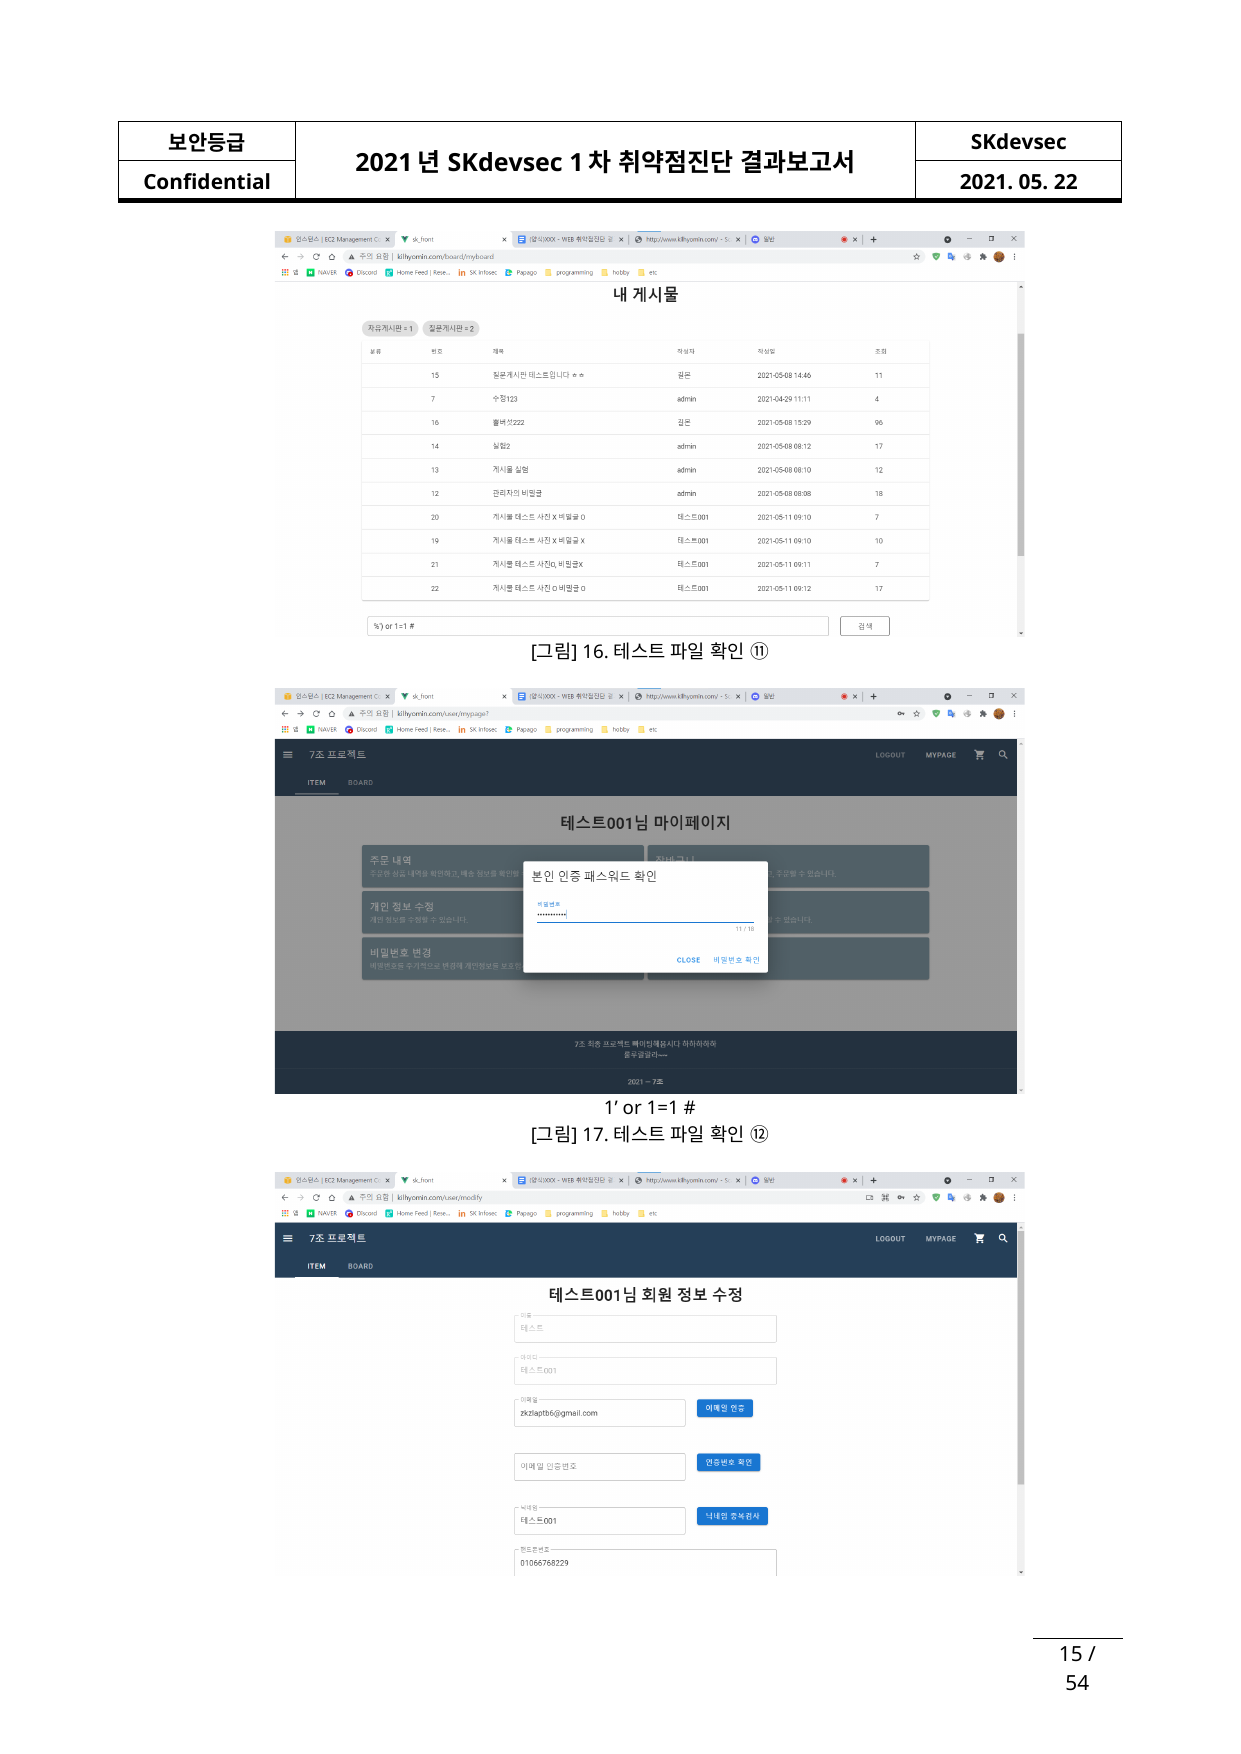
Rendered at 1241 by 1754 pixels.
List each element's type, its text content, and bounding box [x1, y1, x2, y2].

picture [274, 1172, 1025, 1576]
picture [274, 688, 1025, 1094]
text [그림] 17. 테스트 파일 확인 ⑫ [192, 1119, 1107, 1147]
text [그림] 16. 테스트 파일 확인 ⑪ [192, 636, 1107, 663]
text 1’ or 1=1 # [192, 1094, 1107, 1119]
picture [274, 231, 1025, 637]
